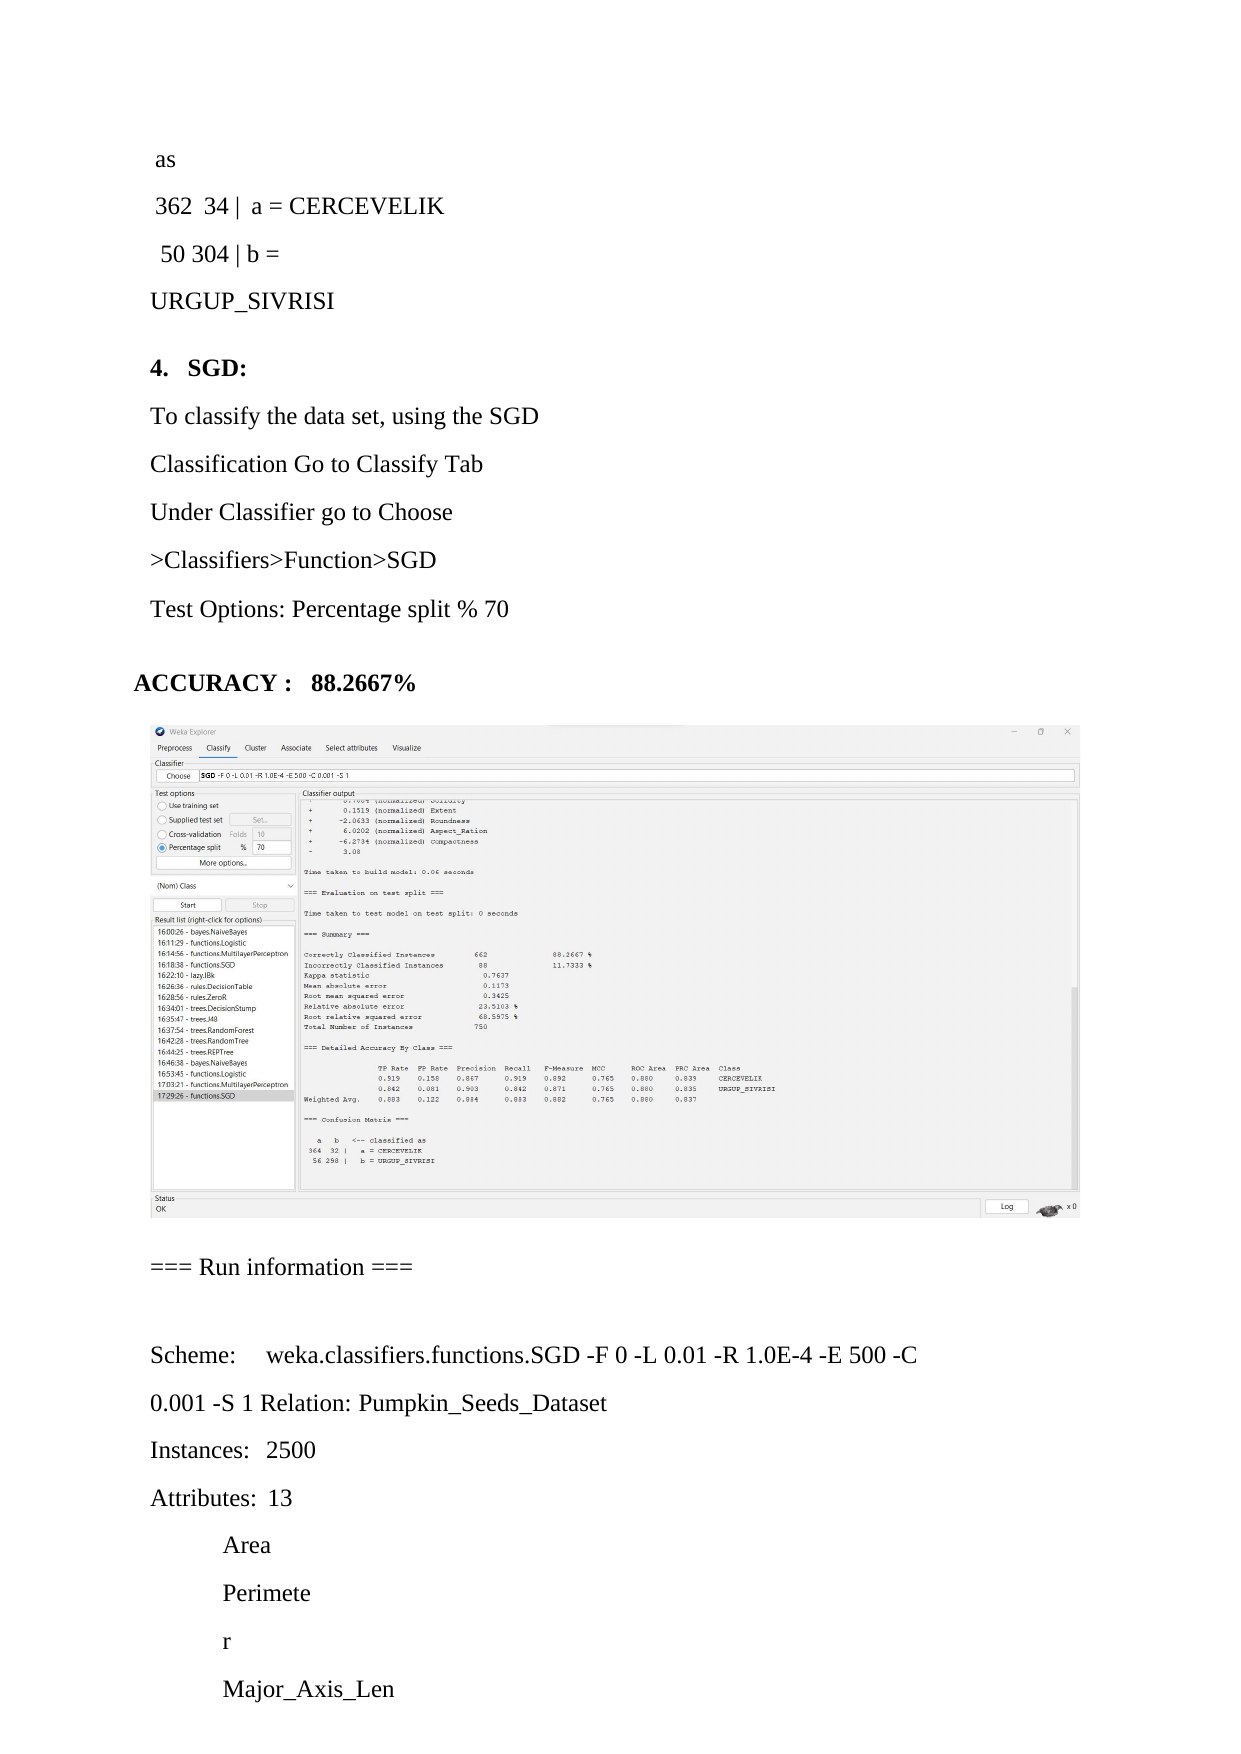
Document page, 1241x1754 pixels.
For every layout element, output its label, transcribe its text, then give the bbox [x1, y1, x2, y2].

text Under Classifier go to Choose >Classifiers>Function>SGD [150, 497, 677, 574]
text Test Options: Percentage split % 70 [150, 594, 677, 623]
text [222, 1674, 403, 1703]
text ACCURACY : 88.2667% [133, 670, 1107, 697]
text === Run information === [150, 1252, 1107, 1281]
picture [150, 725, 1080, 1218]
list SGD: [150, 353, 462, 382]
text To classify the data set, using the SGD Classification Go to Classify Tab [150, 401, 638, 478]
text Area Perimeter [222, 1530, 317, 1654]
text 362 34 | a = CERCEVELIK [155, 192, 1107, 220]
text Scheme: weka.classifiers.functions.SGD -F 0 -L 0.01 -R 1.0E-4 -E 500 -C 0.001 -S 1 Relation: Pumpkin_Seeds_Dataset [150, 1340, 927, 1417]
text 50 304 | b = URGUP_SIVRISI [150, 239, 462, 315]
text Instances: 2500 [150, 1436, 1107, 1464]
text Attributes: 13 [150, 1483, 1107, 1512]
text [150, 144, 391, 172]
